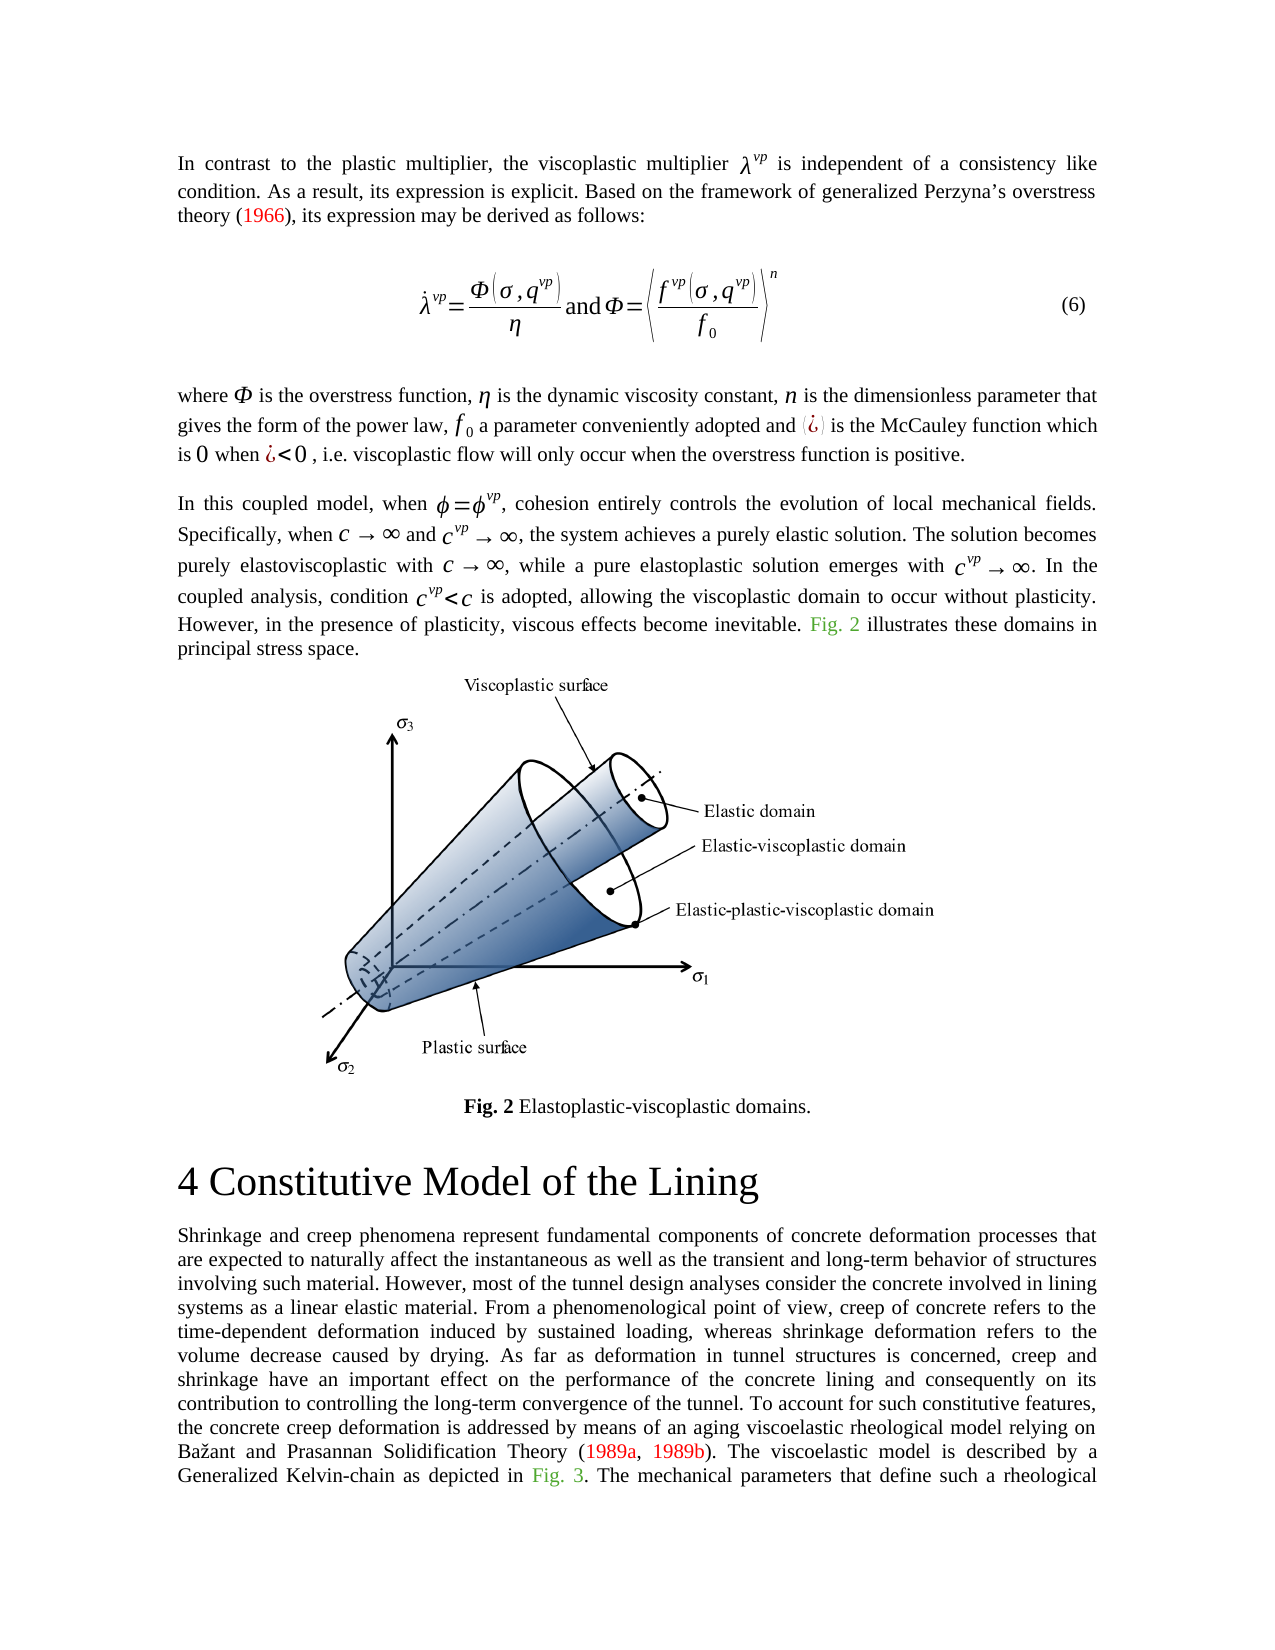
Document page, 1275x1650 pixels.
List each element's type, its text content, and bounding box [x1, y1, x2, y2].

text where is the overstress function, is the dynamic viscosity constant, is the dimensionless parameter that gives the form of the power law, a parameter conveniently adopted and is the McCauley function which is when , i.e. viscoplastic flow will only occur when the overstress function is positive. [177, 382, 1098, 468]
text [177, 1223, 1098, 1487]
text Fig. 2 Elastoplastic-viscoplastic domains. [177, 1094, 1098, 1118]
text In this coupled model, when , cohesion entirely controls the evolution of local mechanical fields. Specifically, when and , the system achieves a purely elastic solution. The solution becomes purely elastoviscoplastic with , while a pure elastoplastic solution emerges with . In the coupled analysis, condition is adopted, allowing the viscoplastic domain to occur without plasticity. However, in the presence of plasticity, viscous effects become inevitable. Fig. 2 illustrates these domains in principal stress space. [177, 487, 1098, 659]
subtitle 4 Constitutive Model of the Lining [177, 1156, 1098, 1204]
text In contrast to the plastic multiplier, the viscoplastic multiplier is independent of a consistency like condition. As a result, its expression is explicit. Based on the framework of generalized Perzyna’s overstress theory (1966), its expression may be derived as follows: [177, 148, 1098, 227]
table_header [177, 246, 1018, 363]
table_header (6) [1018, 246, 1097, 363]
picture [321, 678, 954, 1074]
